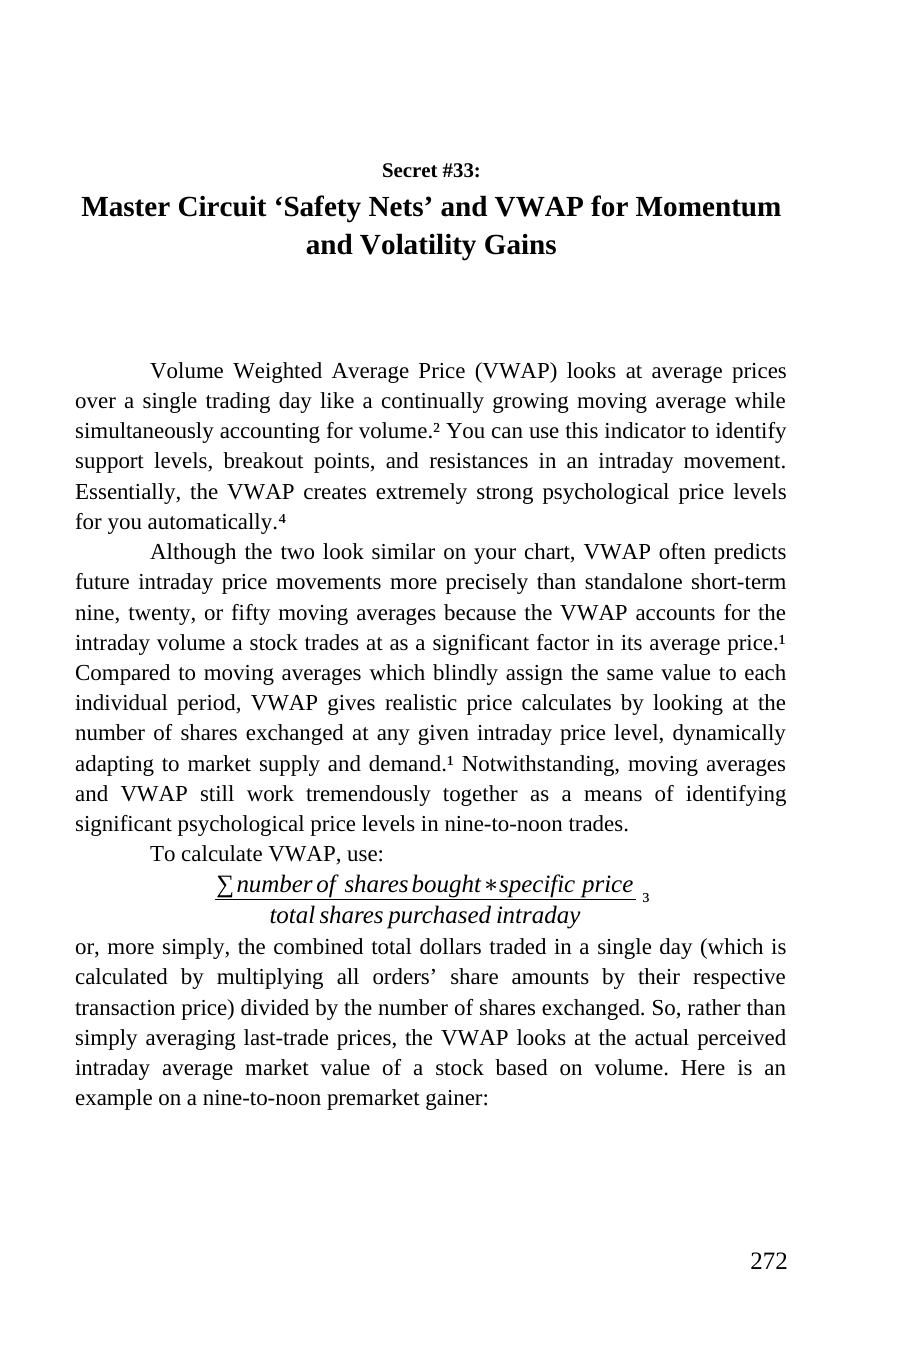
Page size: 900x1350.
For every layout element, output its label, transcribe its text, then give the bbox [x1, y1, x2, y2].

text Although the two look similar on your chart, VWAP often predicts future intraday price movements more precisely than standalone short-term nine, twenty, or fifty moving averages because the VWAP accounts for the intraday volume a stock trades at as a significant factor in its average price.¹ Compared to moving averages which blindly assign the same value to each individual period, VWAP gives realistic price calculates by looking at the number of shares exchanged at any given intraday price level, dynamically adapting to market supply and demand.¹ Notwithstanding, moving averages and VWAP still work tremendously together as a means of identifying significant psychological price levels in nine-to-noon trades. [75, 538, 787, 836]
text To calculate VWAP, use: [75, 840, 787, 867]
text or, more simply, the combined total dollars traded in a single day (which is calculated by multiplying all orders’ share amounts by their respective transaction price) divided by the number of shares exchanged. So, rather than simply averaging last-trade prices, the VWAP looks at the actual perceived intraday average market value of a stock based on volume. Here is an example on a nine-to-noon premarket gainer: [75, 933, 787, 1111]
text ³ [75, 870, 787, 929]
text Volume Weighted Average Price (VWAP) looks at average prices over a single trading day like a continually growing moving average while simultaneously accounting for volume.² You can use this indicator to identify support levels, breakout points, and resistances in an intraday movement. Essentially, the VWAP creates extremely strong psychological price levels for you automatically.⁴ [75, 357, 787, 534]
subtitle Master Circuit ‘Safety Nets’ and VWAP for Momentum and Volatility Gains [75, 151, 787, 261]
